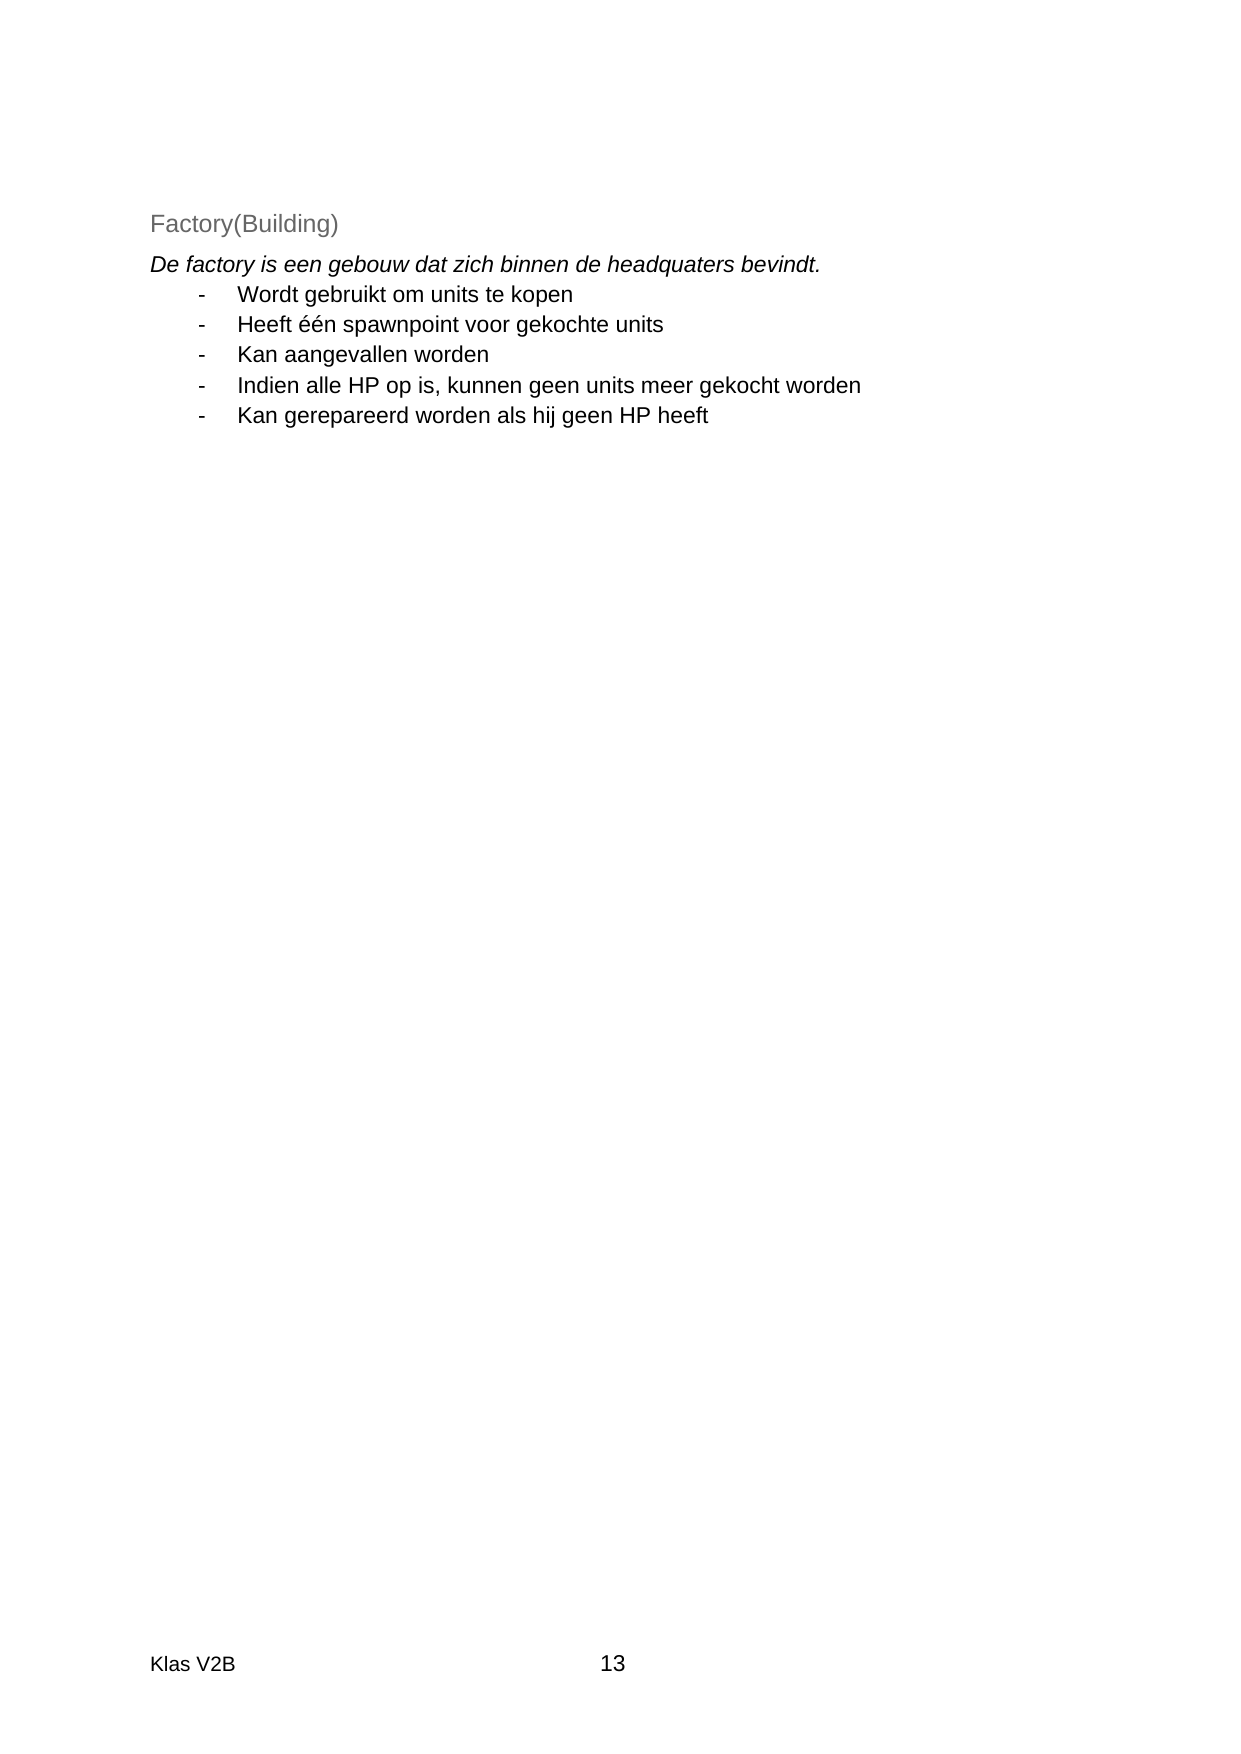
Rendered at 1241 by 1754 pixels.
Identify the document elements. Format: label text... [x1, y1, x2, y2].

list Heeft één spawnpoint voor gekochte units [198, 311, 1090, 337]
list Kan gerepareerd worden als hij geen HP heeft [198, 402, 1090, 428]
list Wordt gebruikt om units te kopen [198, 281, 1090, 307]
text De factory is een gebouw dat zich binnen de headquaters bevindt. [150, 251, 1090, 277]
list Kan aangevallen worden [198, 341, 1090, 368]
subtitle Factory(Building) [150, 209, 1090, 238]
list Indien alle HP op is, kunnen geen units meer gekocht worden [198, 372, 1090, 398]
